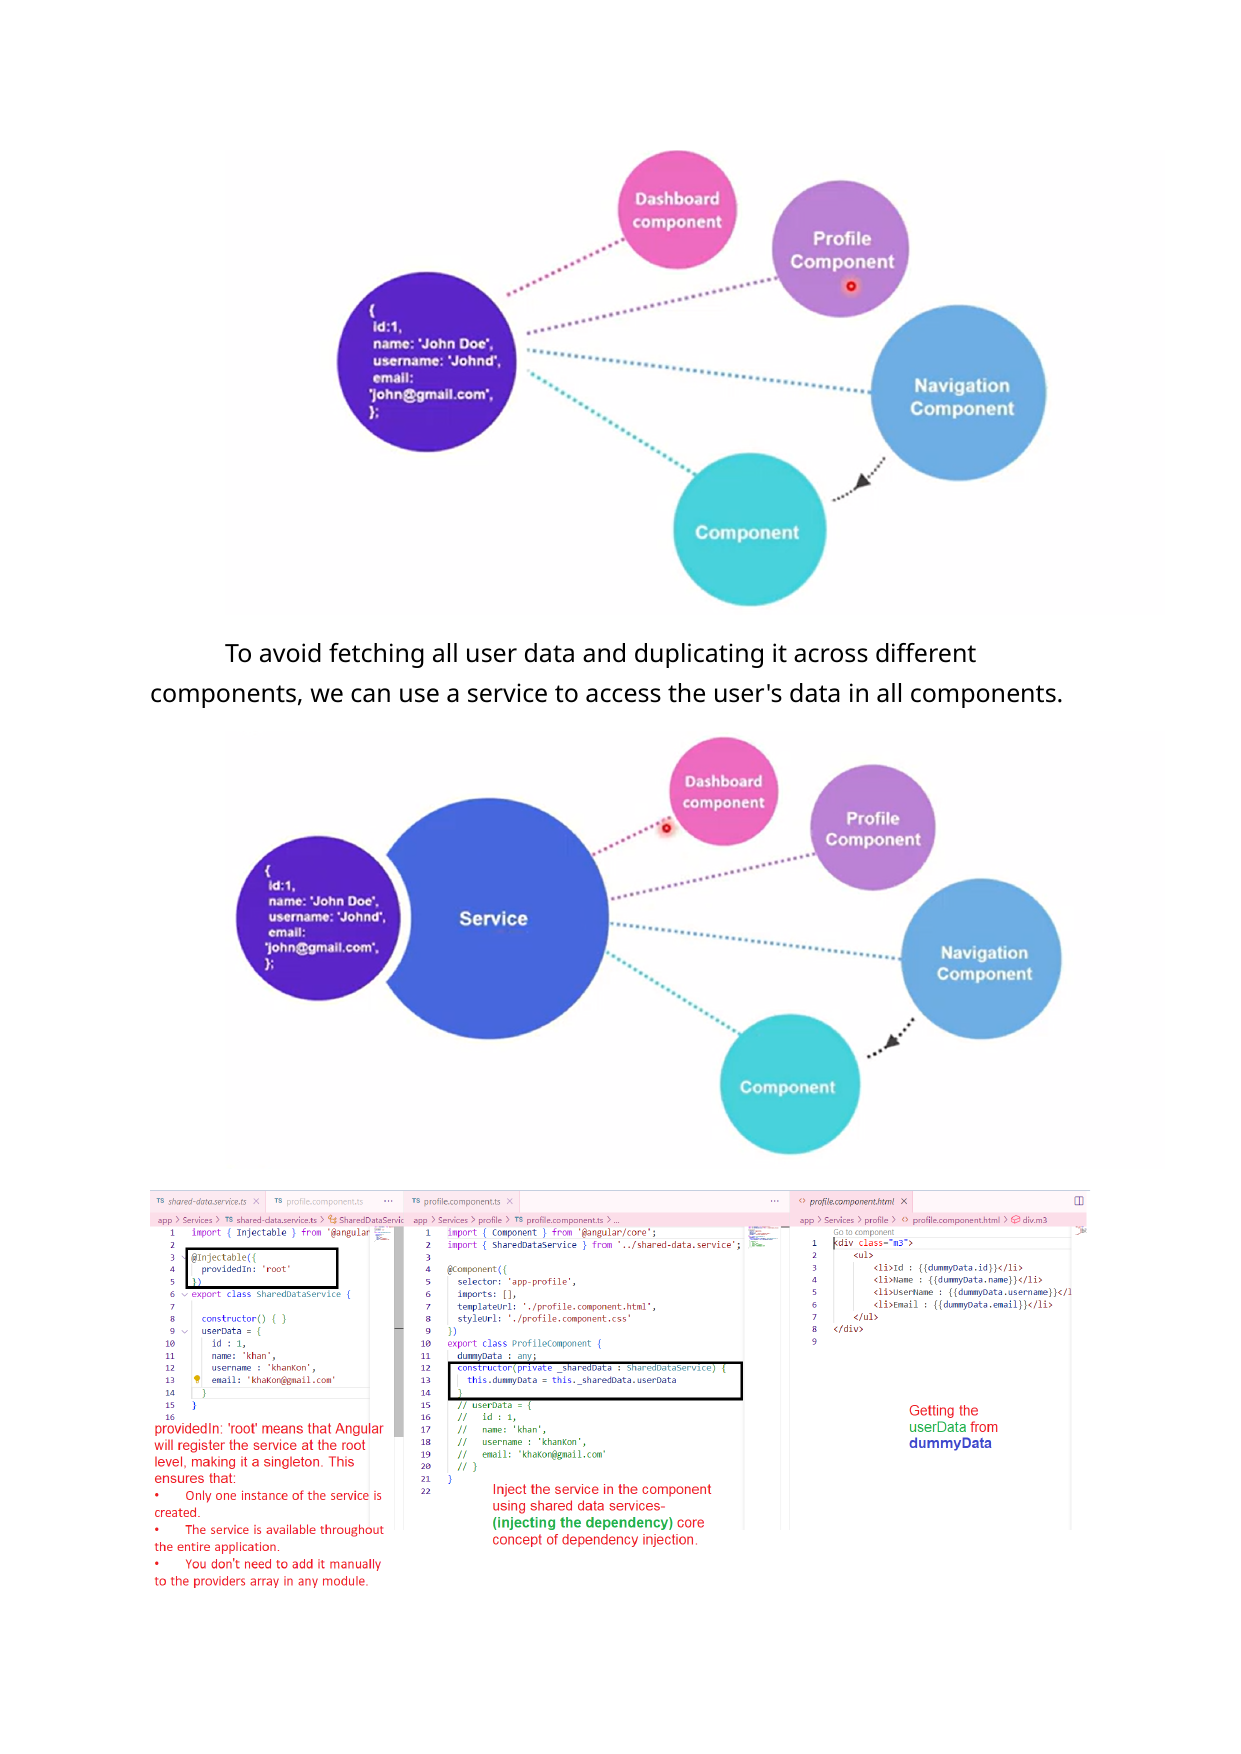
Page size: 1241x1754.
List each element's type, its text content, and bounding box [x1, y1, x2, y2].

text To avoid fetching all user data and duplicating it across different components, we can use a service to access the user's data in all components. [150, 636, 1090, 709]
picture [225, 731, 1166, 1169]
picture [150, 1190, 1091, 1595]
picture [225, 150, 1166, 615]
